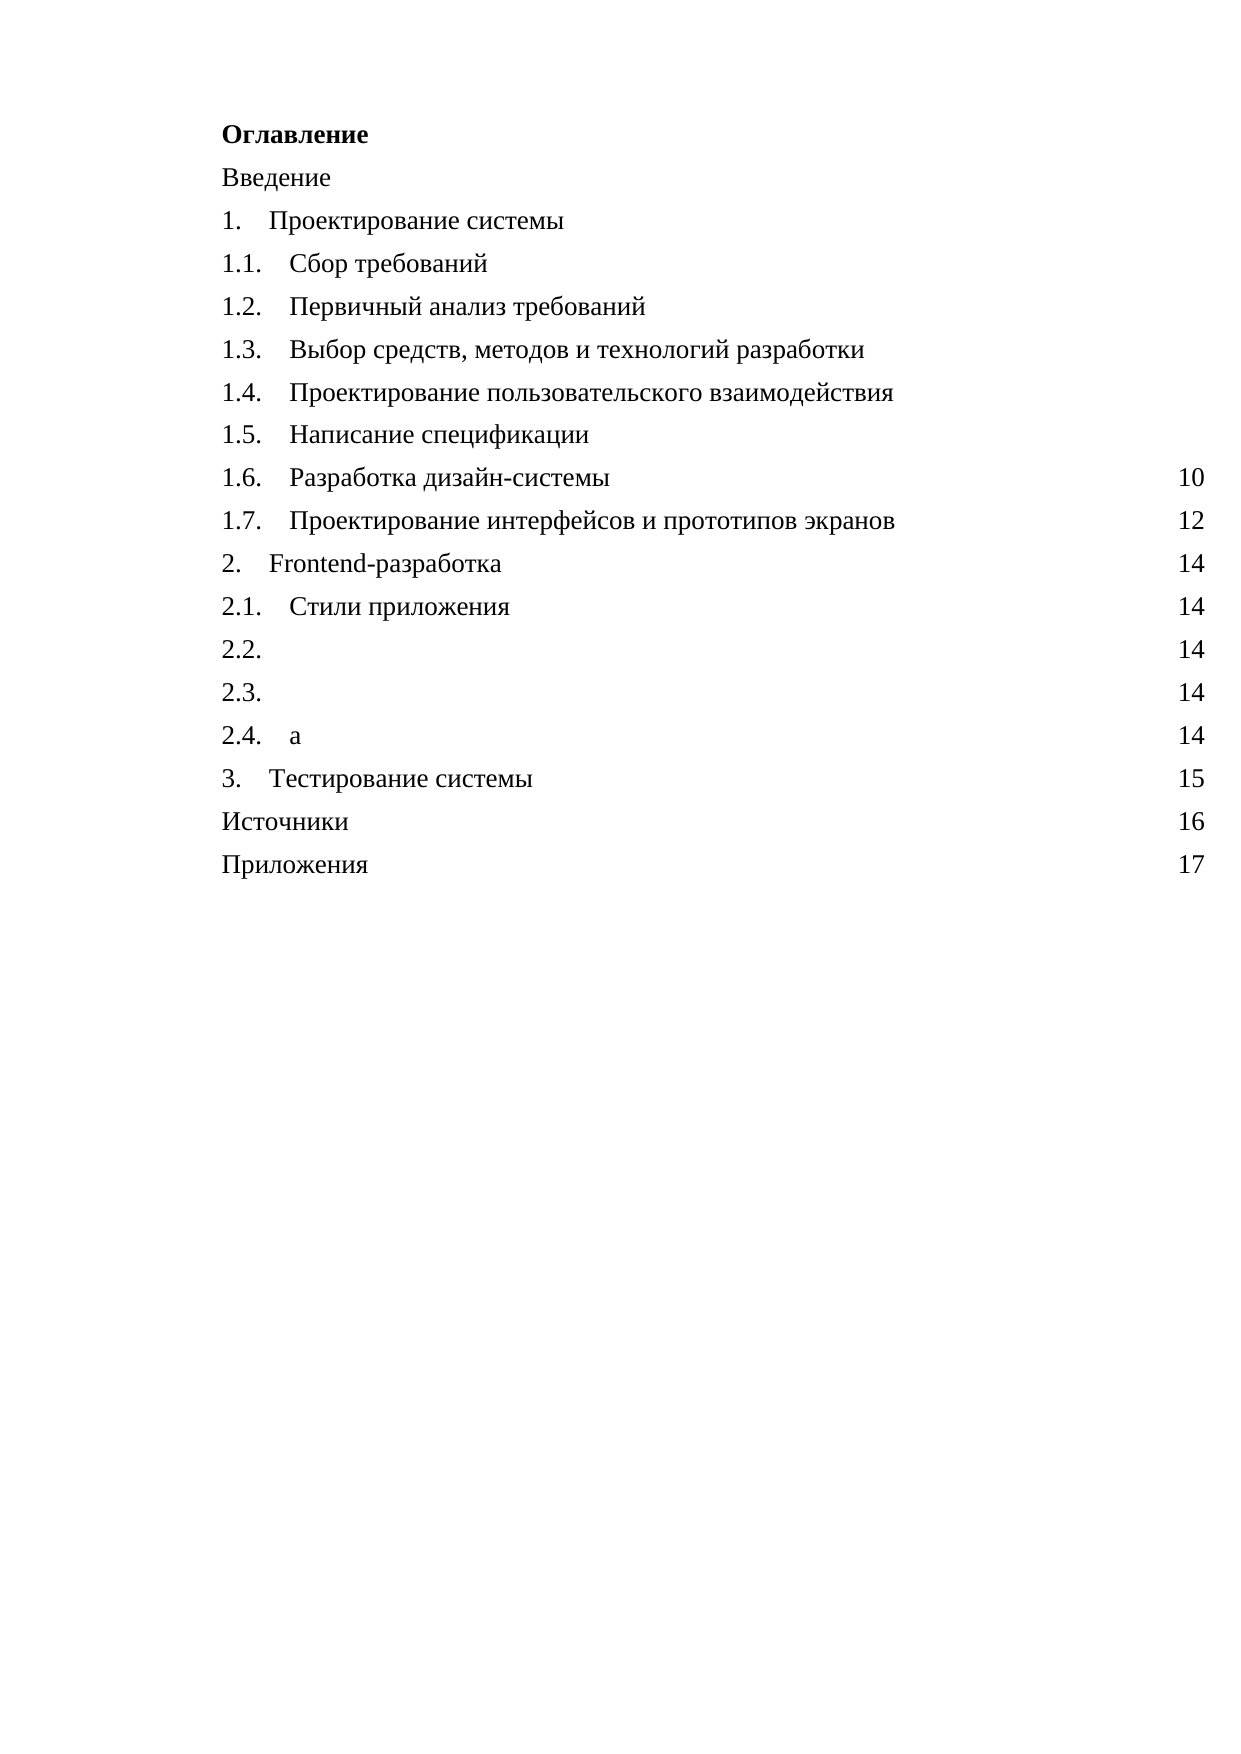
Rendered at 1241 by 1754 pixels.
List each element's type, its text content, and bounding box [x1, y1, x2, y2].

text Оглавление [177, 118, 1180, 149]
